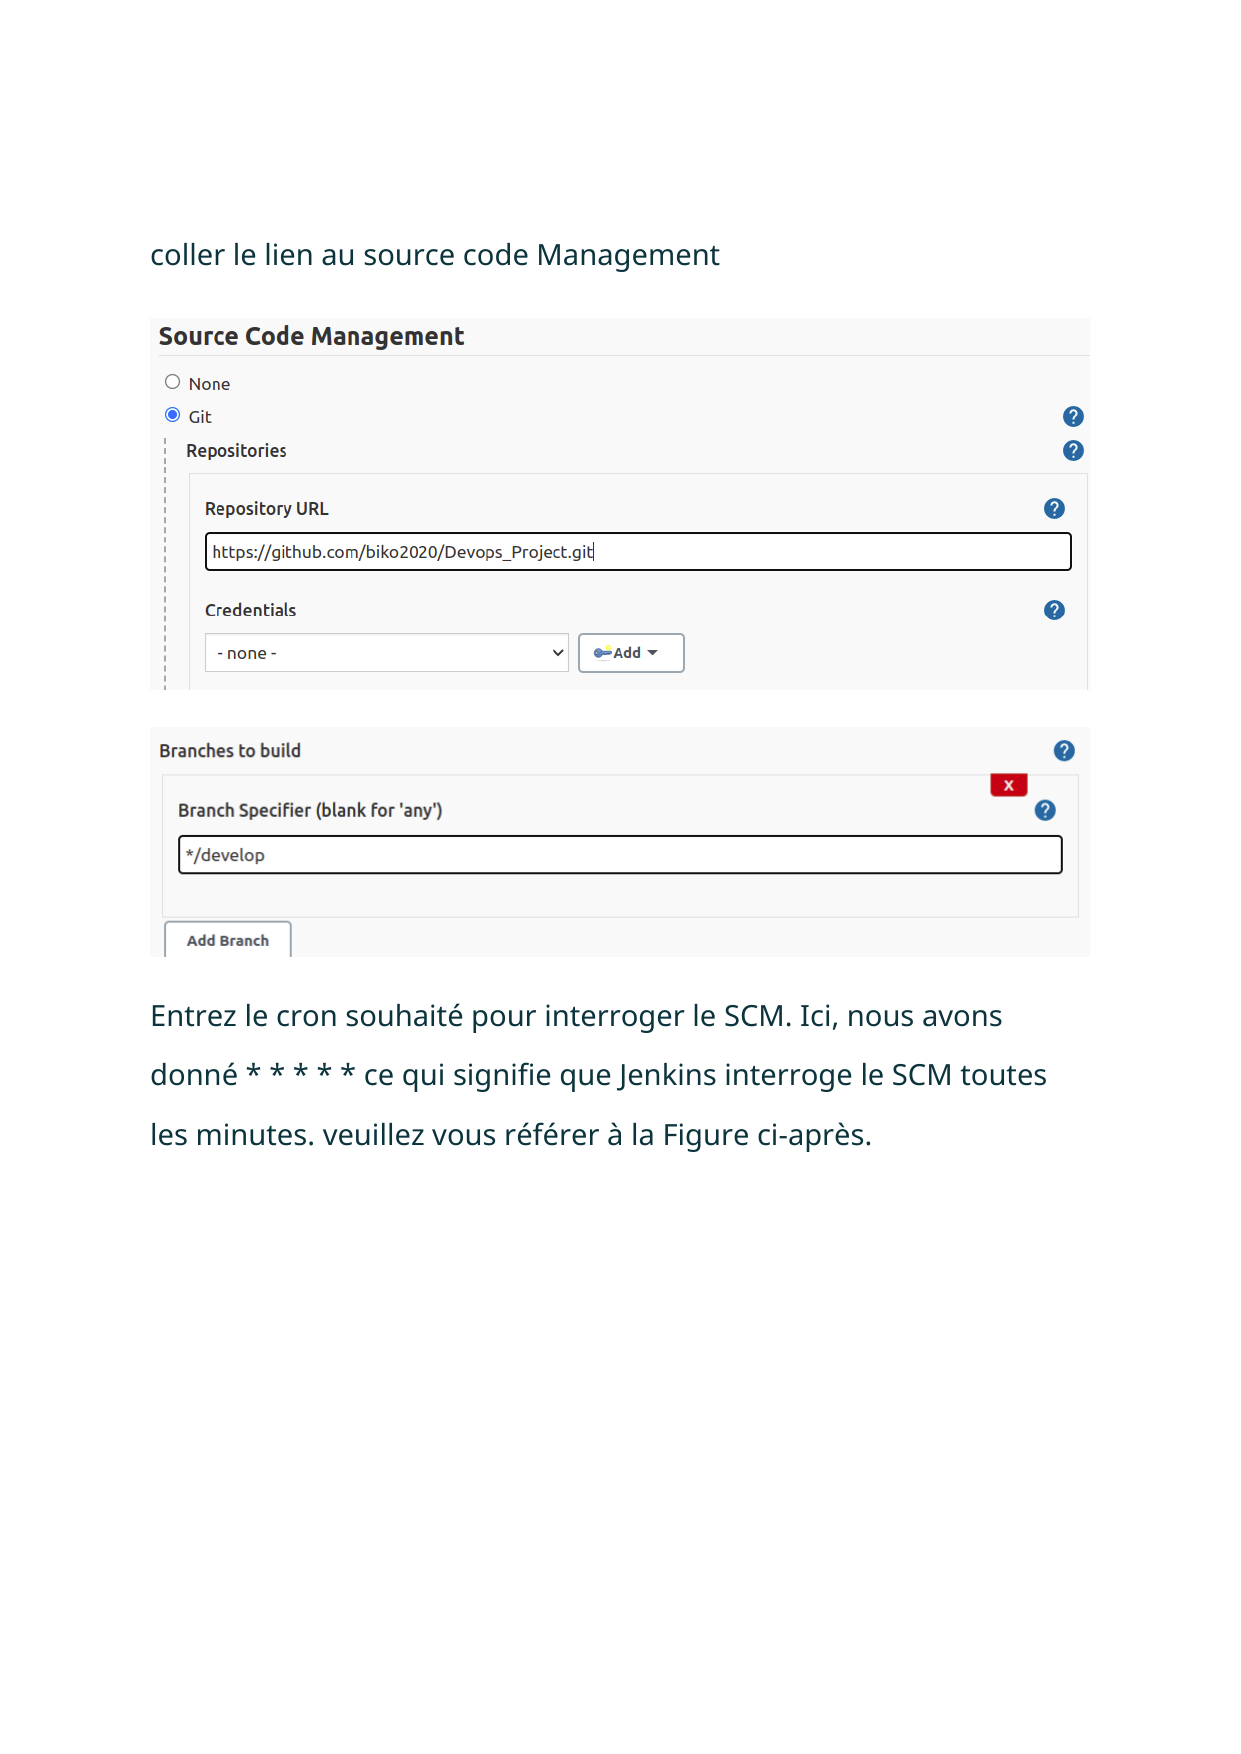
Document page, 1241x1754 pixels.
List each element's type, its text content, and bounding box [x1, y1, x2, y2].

picture [150, 318, 1091, 690]
picture [150, 727, 1091, 957]
text Entrez le cron souhaité pour interroger le SCM. Ici, nous avons donné * * * * * ce qui signifie que Jenkins interroge le SCM toutes les minutes. veuillez vous référer à la Figure ci-après. [150, 995, 1090, 1154]
text coller le lien au source code Management [150, 234, 1090, 274]
